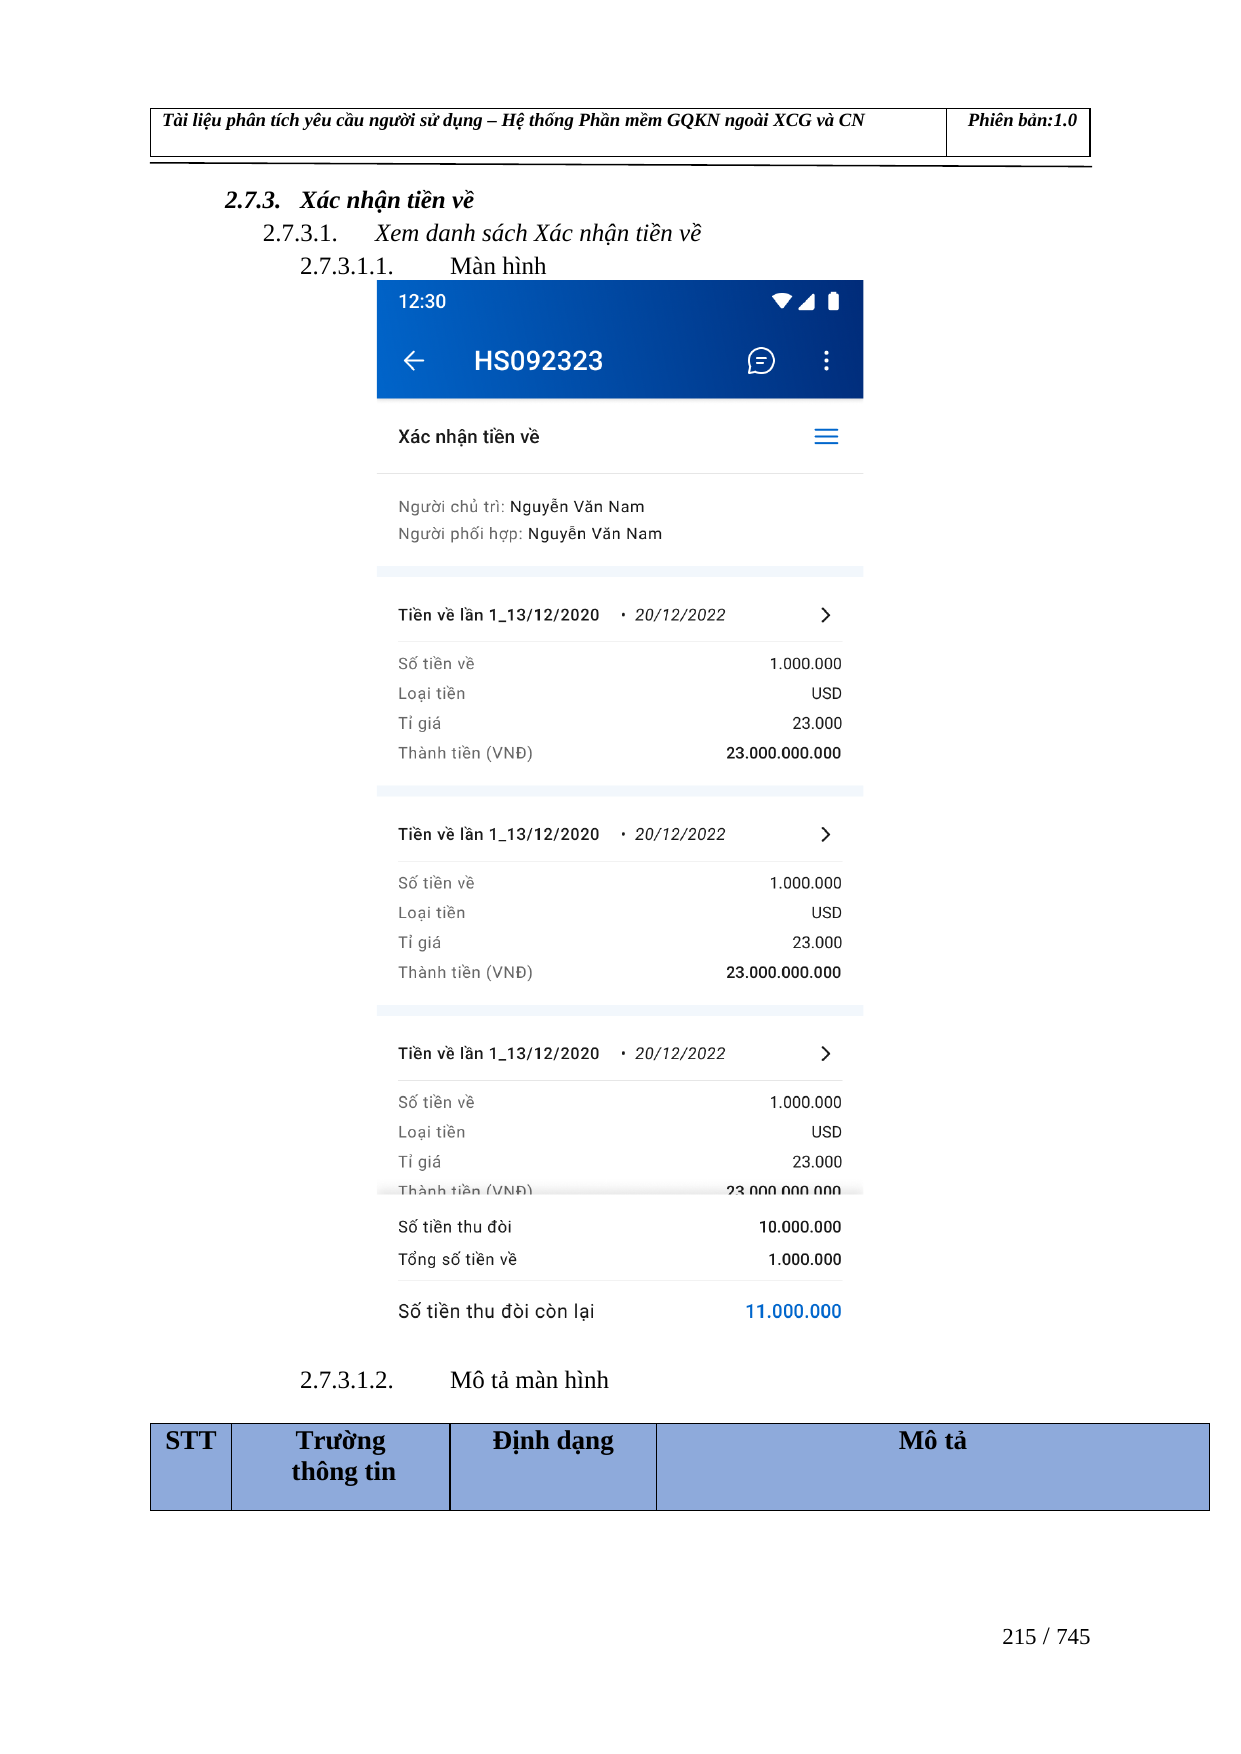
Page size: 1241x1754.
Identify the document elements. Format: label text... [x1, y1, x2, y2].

subtitle Màn hình [300, 251, 1090, 280]
subtitle Mô tả màn hình [300, 1365, 1090, 1394]
subtitle Xác nhận tiền về [225, 185, 1090, 214]
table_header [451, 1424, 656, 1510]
picture [376, 280, 864, 1362]
subtitle Xem danh sách Xác nhận tiền về [263, 218, 1090, 247]
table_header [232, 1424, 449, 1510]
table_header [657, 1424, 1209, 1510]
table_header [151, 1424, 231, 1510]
